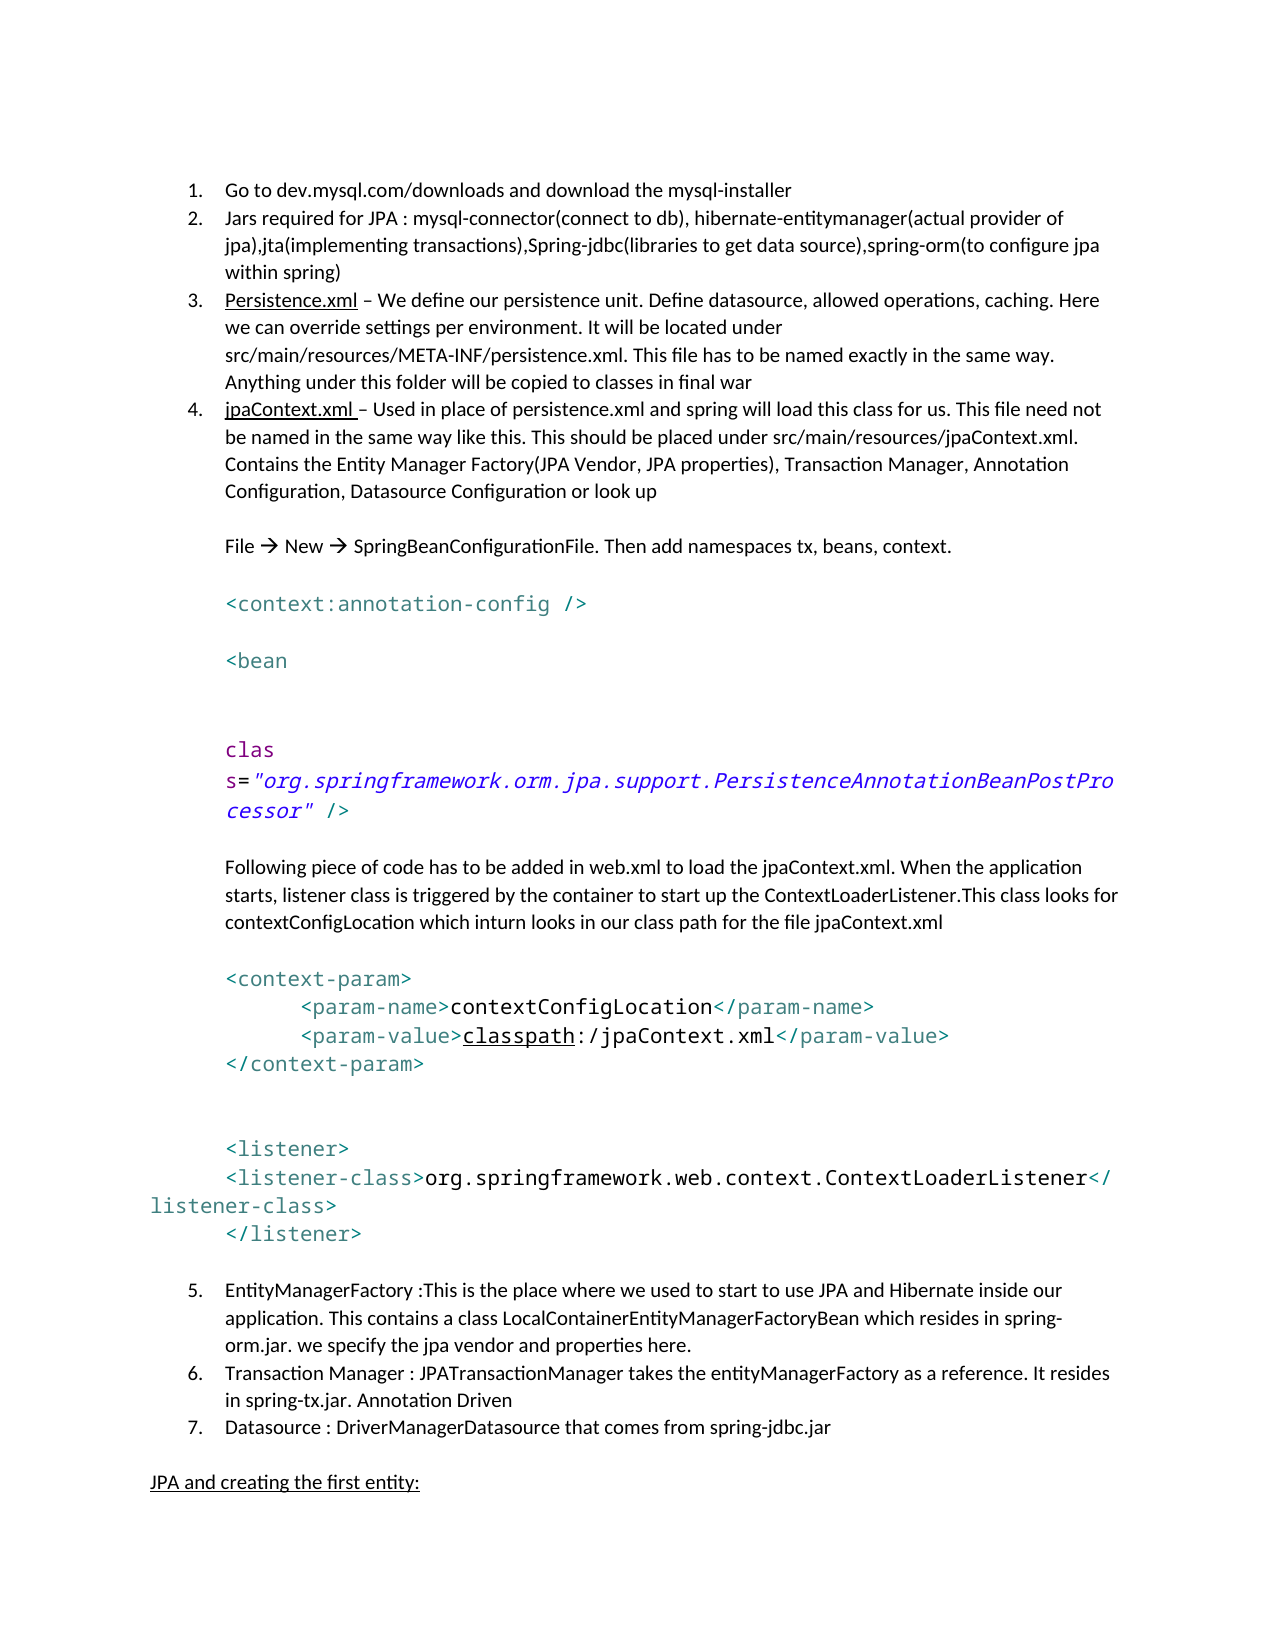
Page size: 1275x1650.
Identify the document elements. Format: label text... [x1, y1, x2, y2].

list Go to dev.mysql.com/downloads and download the mysql-installer [187, 177, 1125, 203]
list Datasource : DriverManagerDatasource that comes from spring-jdbc.jar [187, 1414, 1125, 1440]
list File New SpringBeanConfigurationFile. Then add namespaces tx, beans, context. [225, 533, 1125, 559]
text </context-param> [150, 1049, 1125, 1078]
text <listener-class>org.springframework.web.context.ContextLoaderListener</listener-class> [150, 1163, 1125, 1219]
list class="org.springframework.orm.jpa.support.PersistenceAnnotationBeanPostProcessor" /> [225, 674, 1125, 825]
text <bean [150, 646, 1125, 674]
text <param-name>contextConfigLocation</param-name> [150, 992, 1125, 1021]
text <listener> [150, 1134, 1125, 1163]
text <context-param> [150, 964, 1125, 992]
text <param-value>classpath:/jpaContext.xml</param-value> [150, 1021, 1125, 1049]
list jpaContext.xml – Used in place of persistence.xml and spring will load this class for us. This file need not be named in the same way like this. This should be placed under src/main/resources/jpaContext.xml. Contains the Entity Manager Factory(JPA Vendor, JPA properties), Transaction Manager, Annotation Configuration, Datasource Configuration or look up [187, 397, 1125, 504]
list Following piece of code has to be added in web.xml to load the jpaContext.xml. When the application starts, listener class is triggered by the container to start up the ContextLoaderListener.This class looks for contextConfigLocation which inturn looks in our class path for the file jpaContext.xml [225, 854, 1125, 934]
list Persistence.xml – We define our persistence unit. Define datasource, allowed operations, caching. Here we can override settings per environment. It will be located under src/main/resources/META-INF/persistence.xml. This file has to be named exactly in the same way. Anything under this folder will be copied to classes in final war [187, 287, 1125, 394]
list Jars required for JPA : mysql-connector(connect to db), hibernate-entitymanager(actual provider of jpa),jta(implementing transactions),Spring-jdbc(libraries to get data source),spring-orm(to configure jpa within spring) [187, 205, 1125, 285]
list EntityManagerFactory :This is the place where we used to start to use JPA and Hibernate inside our application. This contains a class LocalContainerEntityManagerFactoryBean which resides in spring-orm.jar. we specify the jpa vendor and properties here. [187, 1277, 1125, 1358]
text <context:annotation-config /> [150, 589, 1125, 617]
list Transaction Manager : JPATransactionManager takes the entityManagerFactory as a reference. It resides in spring-tx.jar. Annotation Driven [187, 1360, 1125, 1412]
list </listener> [225, 1219, 1125, 1248]
text JPA and creating the first entity: [150, 1469, 1125, 1495]
